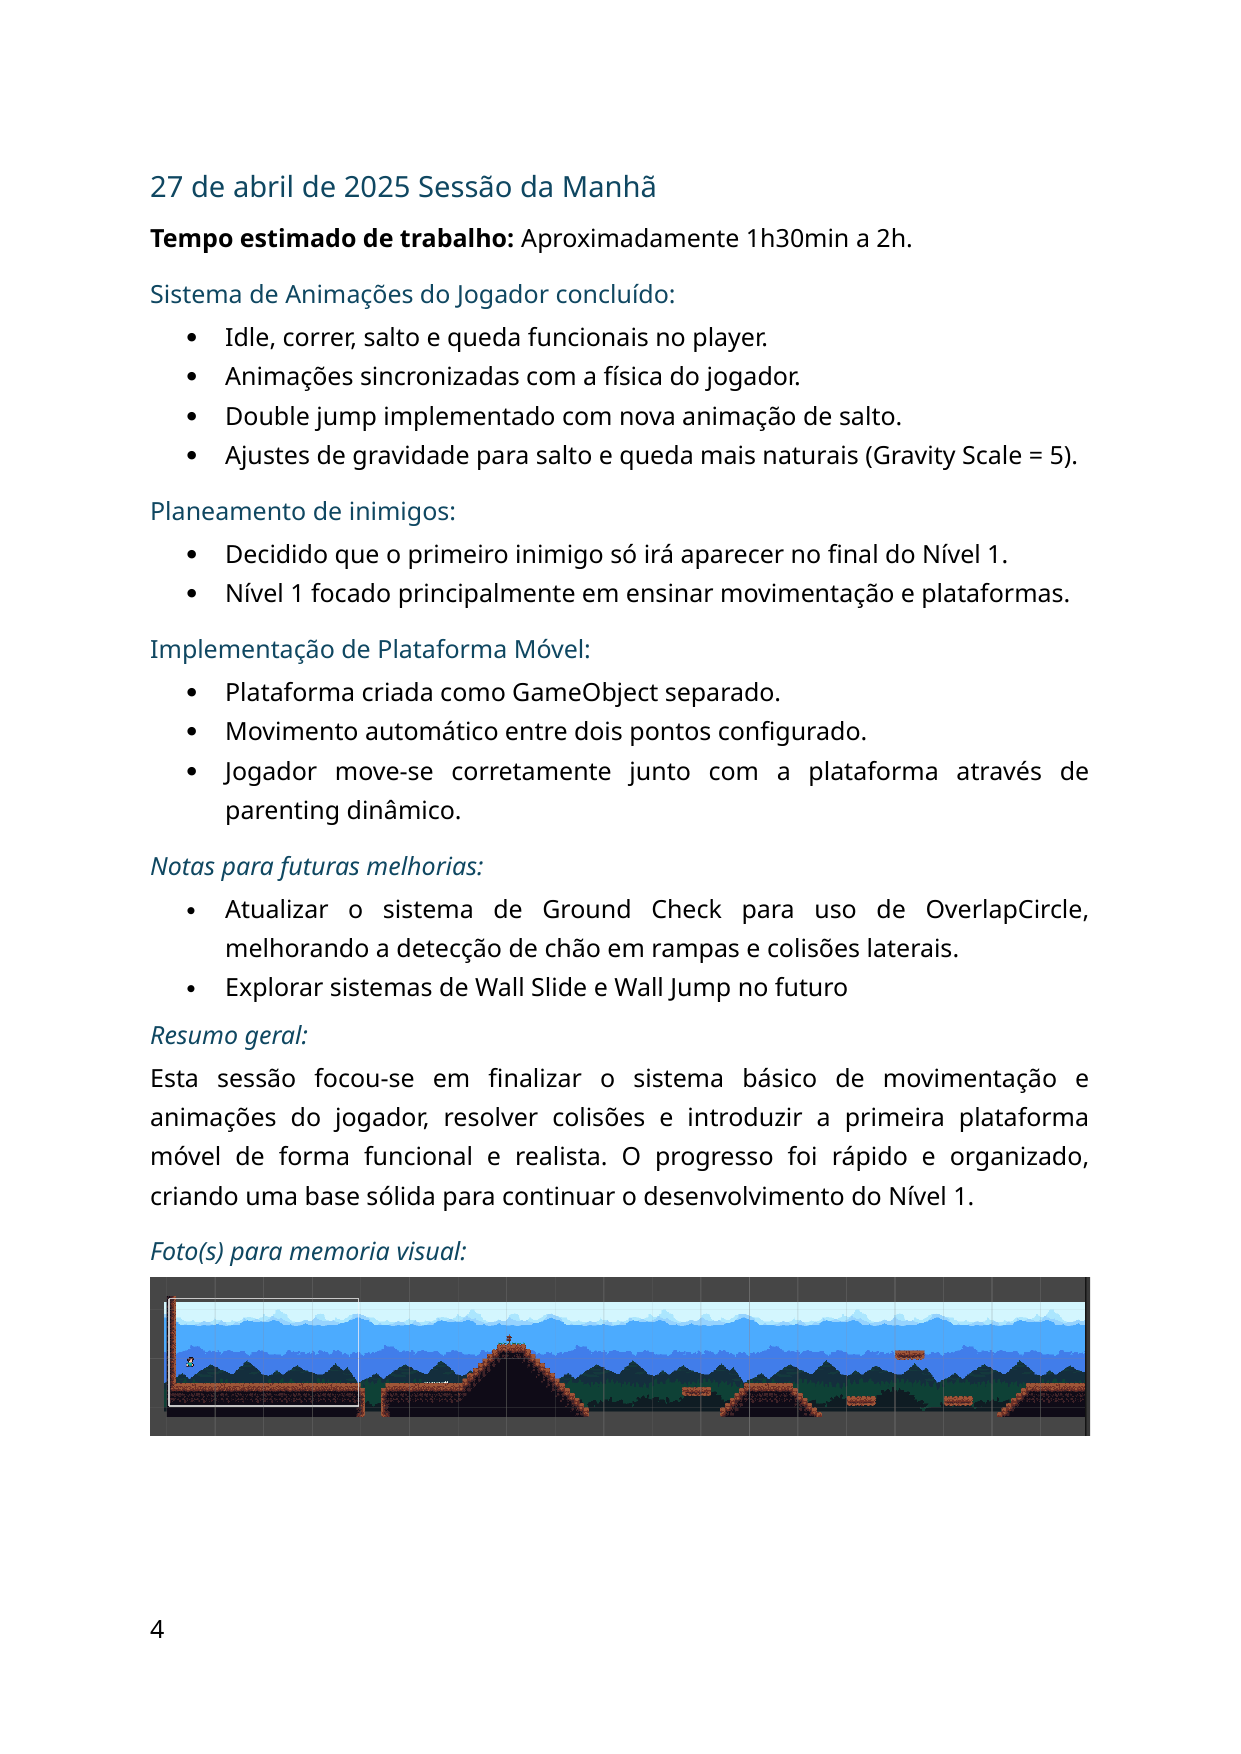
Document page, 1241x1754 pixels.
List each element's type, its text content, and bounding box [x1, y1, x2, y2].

text Tempo estimado de trabalho: Aproximadamente 1h30min a 2h. [150, 221, 1090, 255]
list Animações sincronizadas com a física do jogador. [187, 359, 1090, 393]
list Decidido que o primeiro inimigo só irá aparecer no final do Nível 1. [187, 536, 1090, 571]
list Ajustes de gravidade para salto e queda mais naturais (Gravity Scale = 5). [187, 437, 1090, 471]
list Idle, correr, salto e queda funcionais no player. [187, 320, 1090, 354]
subtitle Foto(s) para memoria visual: [150, 1234, 1090, 1268]
list Movimento automático entre dois pontos configurado. [187, 714, 1090, 748]
subtitle 27 de abril de 2025 Sessão da Manhã [150, 167, 1090, 206]
list Atualizar o sistema de Ground Check para uso de OverlapCircle, melhorando a detecção de chão em rampas e colisões laterais. [187, 891, 1090, 965]
subtitle Implementação de Plataforma Móvel: [150, 631, 1090, 666]
subtitle Resumo geral: [150, 1017, 1090, 1051]
subtitle Sistema de Animações do Jogador concluído: [150, 276, 1090, 311]
subtitle Planeamento de inimigos: [150, 493, 1090, 527]
list Double jump implementado com nova animação de salto. [187, 398, 1090, 432]
subtitle Notas para futuras melhorias: [150, 848, 1090, 882]
picture [150, 1277, 1091, 1436]
list Jogador move-se corretamente junto com a plataforma através de parenting dinâmico. [187, 753, 1090, 826]
list Explorar sistemas de Wall Slide e Wall Jump no futuro [187, 970, 1090, 1004]
text Esta sessão focou-se em finalizar o sistema básico de movimentação e animações do jogador, resolver colisões e introduzir a primeira plataforma móvel de forma funcional e realista. O progresso foi rápido e organizado, criando uma base sólida para continuar o desenvolvimento do Nível 1. [150, 1061, 1090, 1212]
list Plataforma criada como GameObject separado. [187, 675, 1090, 709]
list Nível 1 focado principalmente em ensinar movimentação e plataformas. [187, 576, 1090, 610]
